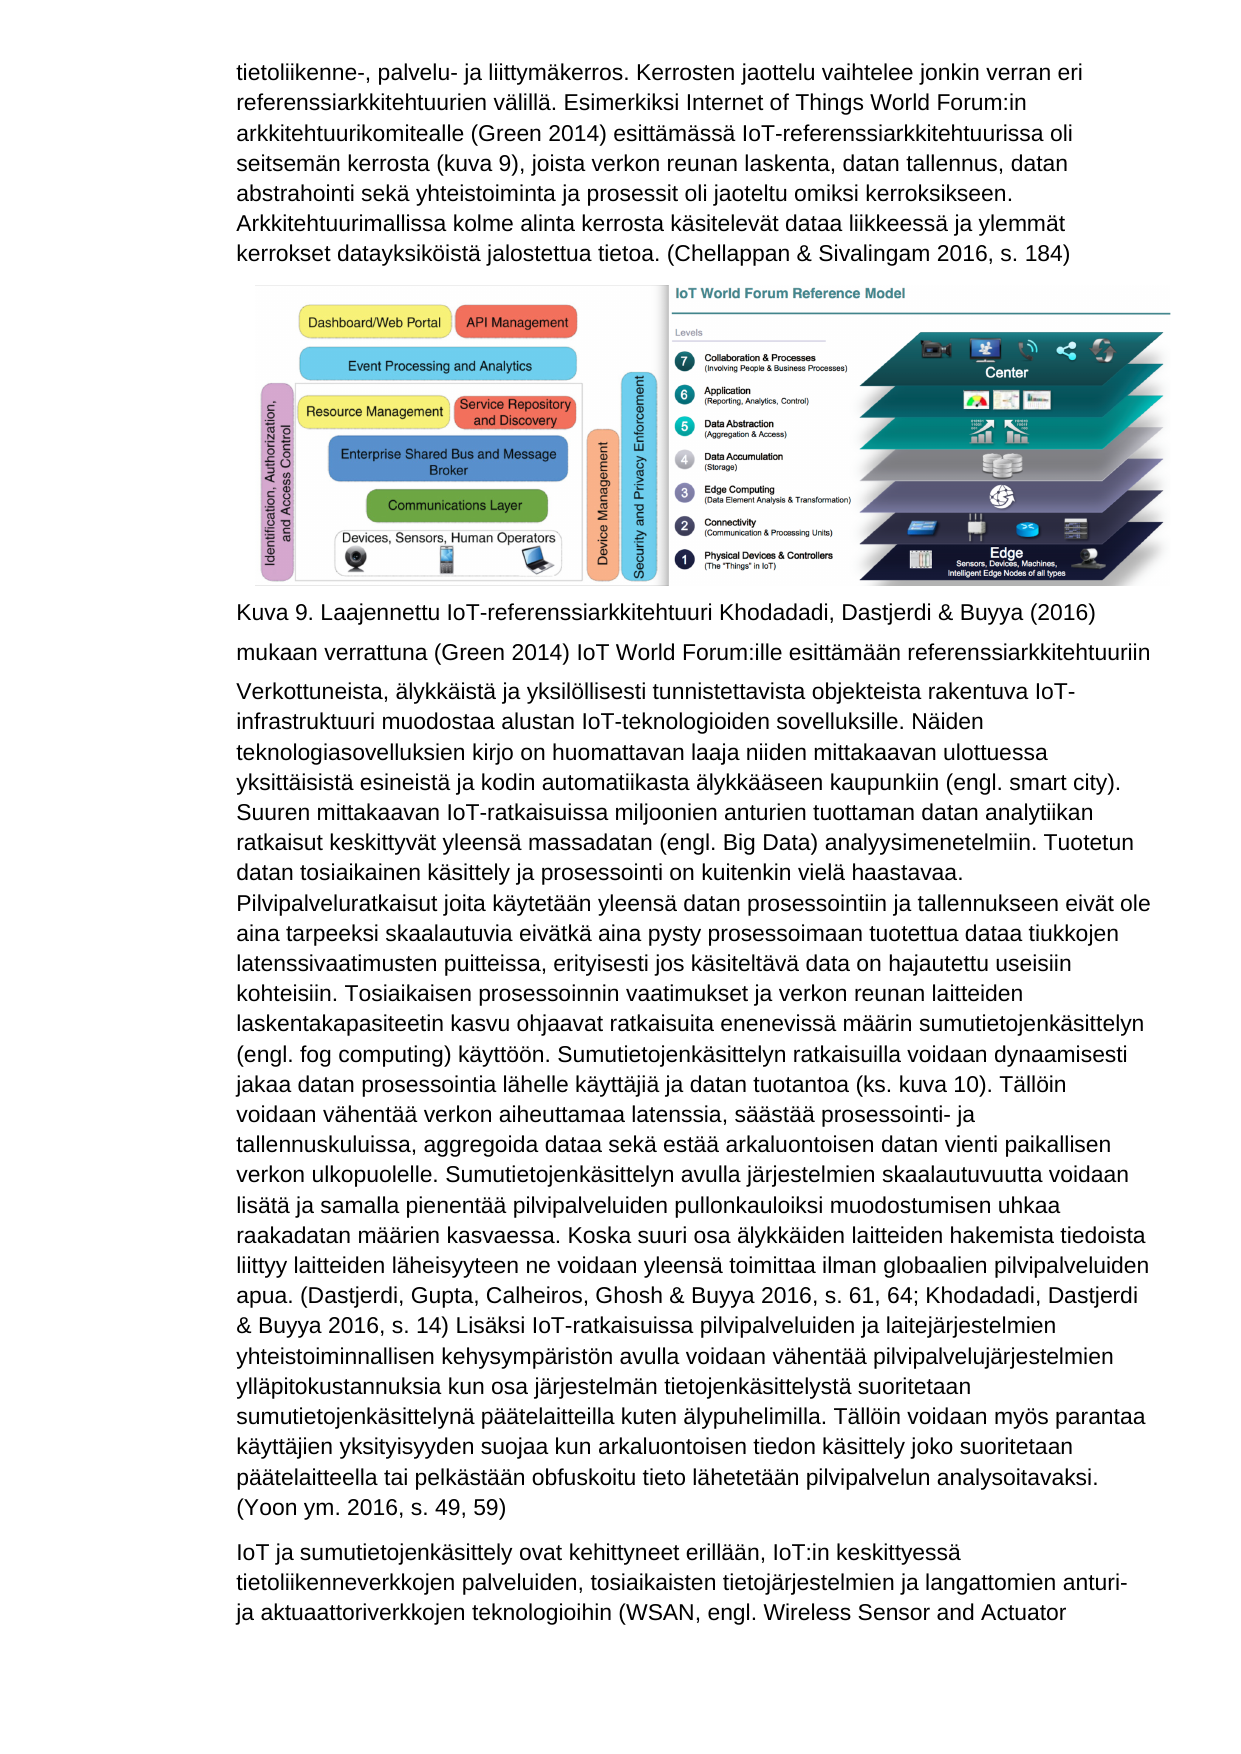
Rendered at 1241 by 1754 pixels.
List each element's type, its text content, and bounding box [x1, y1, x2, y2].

text Verkottuneista, älykkäistä ja yksilöllisesti tunnistettavista objekteista rakentuva IoT-infrastruktuuri muodostaa alustan IoT-teknologioiden sovelluksille. Näiden teknologiasovelluksien kirjo on huomattavan laaja niiden mittakaavan ulottuessa yksittäisistä esineistä ja kodin automatiikasta älykkääseen kaupunkiin (engl. smart city). Suuren mittakaavan IoT-ratkaisuissa miljoonien anturien tuottaman datan analytiikan ratkaisut keskittyvät yleensä massadatan (engl. Big Data) analyysimenetelmiin. Tuotetun datan tosiaikainen käsittely ja prosessointi on kuitenkin vielä haastavaa. Pilvipalveluratkaisut joita käytetään yleensä datan prosessointiin ja tallennukseen eivät ole aina tarpeeksi skaalautuvia eivätkä aina pysty prosessoimaan tuotettua dataa tiukkojen latenssivaatimusten puitteissa, erityisesti jos käsiteltävä data on hajautettu useisiin kohteisiin. Tosiaikaisen prosessoinnin vaatimukset ja verkon reunan laitteiden laskentakapasiteetin kasvu ohjaavat ratkaisuita enenevissä määrin sumutietojenkäsittelyn (engl. fog computing) käyttöön. Sumutietojenkäsittelyn ratkaisuilla voidaan dynaamisesti jakaa datan prosessointia lähelle käyttäjiä ja datan tuotantoa (ks. kuva 10). Tällöin voidaan vähentää verkon aiheuttamaa latenssia, säästää prosessointi- ja tallennuskuluissa, aggregoida dataa sekä estää arkaluontoisen datan vienti paikallisen verkon ulkopuolelle. Sumutietojenkäsittelyn avulla järjestelmien skaalautuvuutta voidaan lisätä ja samalla pienentää pilvipalveluiden pullonkauloiksi muodostumisen uhkaa raakadatan määrien kasvaessa. Koska suuri osa älykkäiden laitteiden hakemista tiedoista liittyy laitteiden läheisyyteen ne voidaan yleensä toimittaa ilman globaalien pilvipalveluiden apua. (Dastjerdi, Gupta, Calheiros, Ghosh & Buyya 2016, s. 61, 64; Khodadadi, Dastjerdi & Buyya 2016, s. 14) Lisäksi IoT-ratkaisuissa pilvipalveluiden ja laitejärjestelmien yhteistoiminnallisen kehysympäristön avulla voidaan vähentää pilvipalvelujärjestelmien ylläpitokustannuksia kun osa järjestelmän tietojenkäsittelystä suoritetaan sumutietojenkäsittelynä päätelaitteilla kuten älypuhelimilla. Tällöin voidaan myös parantaa käyttäjien yksityisyyden suojaa kun arkaluontoisen tiedon käsittely joko suoritetaan päätelaitteella tai pelkästään obfuskoitu tieto lähetetään pilvipalvelun analysoitavaksi. (Yoon ym. 2016, s. 49, 59) [236, 678, 1152, 1520]
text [236, 59, 1152, 267]
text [236, 1538, 1152, 1625]
picture [255, 285, 1171, 586]
